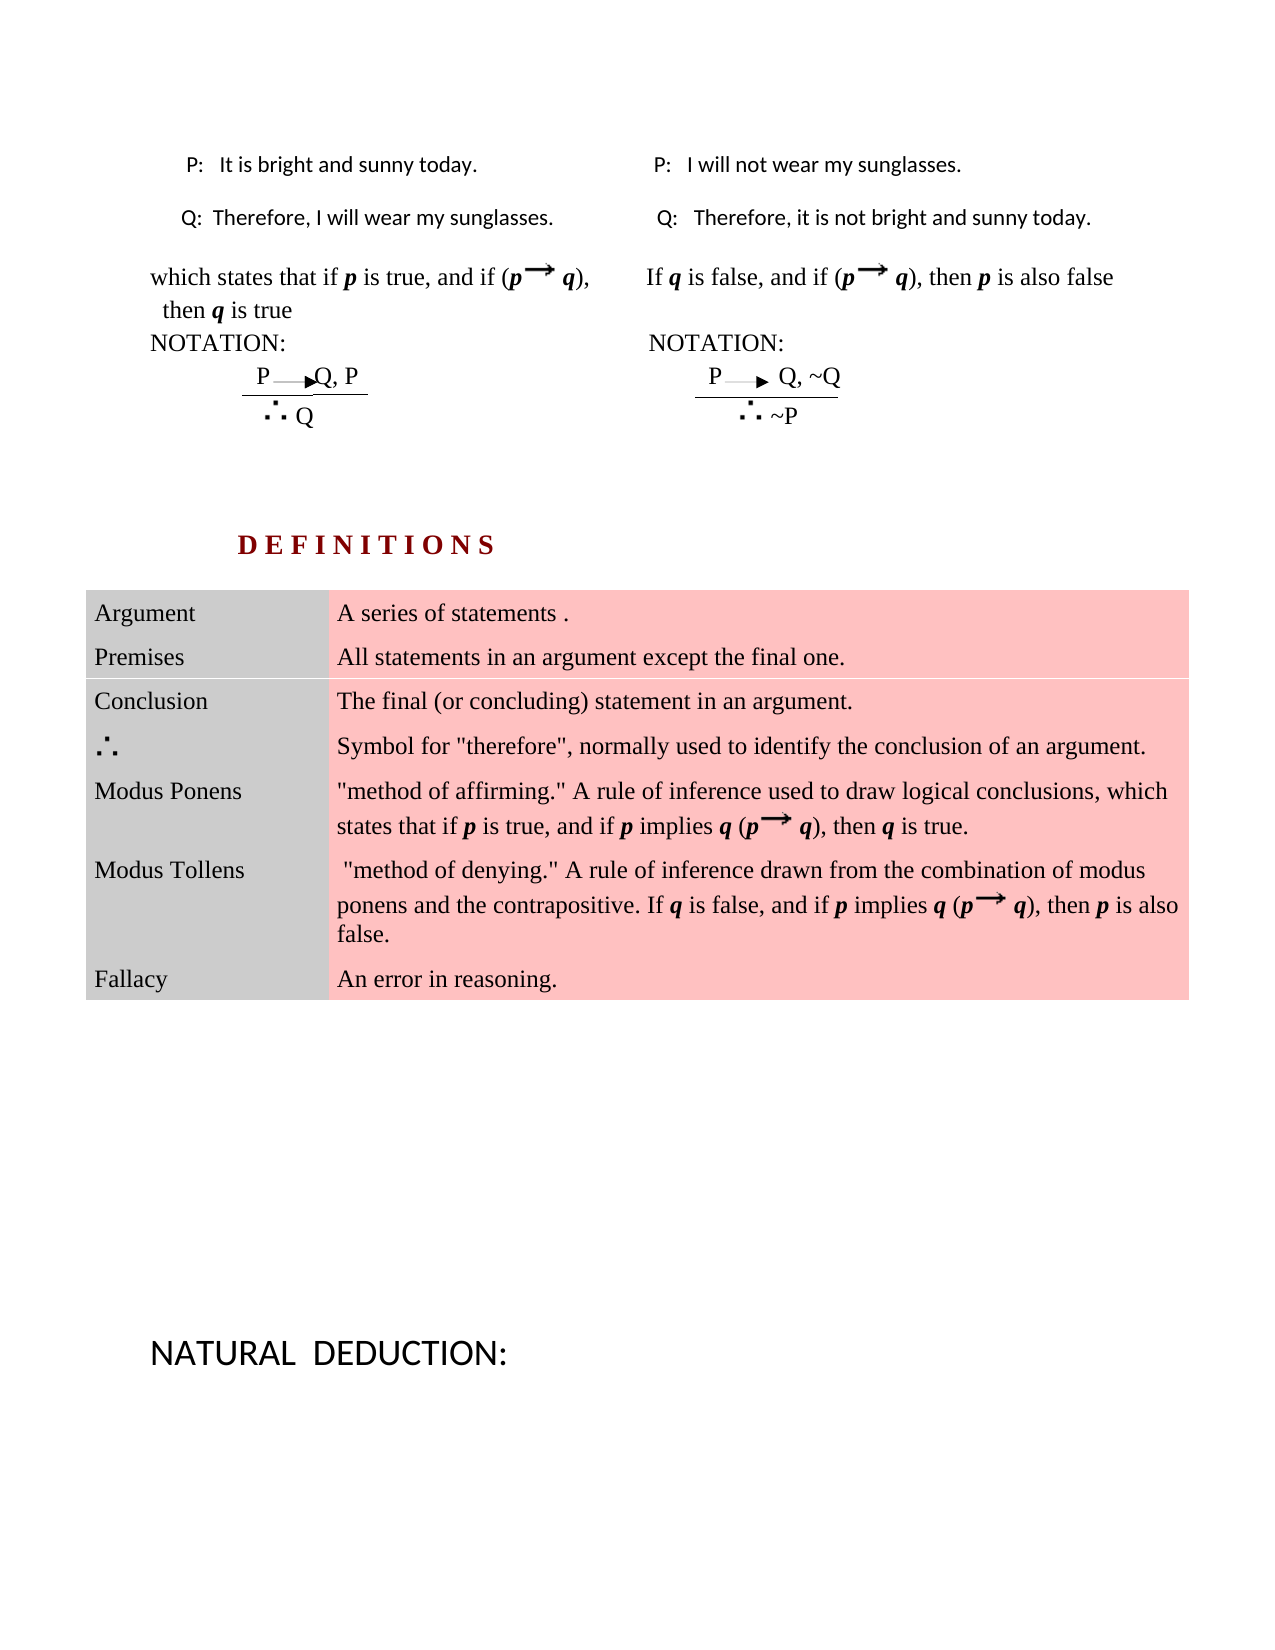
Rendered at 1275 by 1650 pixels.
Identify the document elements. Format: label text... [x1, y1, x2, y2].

text P Q, P P Q, ~Q [150, 361, 1125, 390]
text Q ~P [150, 394, 1125, 429]
table_cell The final (or concluding) statement in an argument. [329, 679, 1189, 723]
text Q: Therefore, I will wear my sunglasses. Q: Therefore, it is not bright and sunny today. [150, 203, 1125, 231]
table_cell Symbol for "therefore", normally used to identify the conclusion of an argument. [329, 723, 1189, 768]
table_header Argument [86, 590, 329, 634]
text which states that if p is true, and if (pq), If q is false, and if (pq), then p is also false [150, 256, 1125, 291]
picture [855, 256, 896, 286]
picture [973, 884, 1014, 914]
table_cell "method of denying." A rule of inference drawn from the combination of modus ponens and the contrapositive. If q is false, and if p implies q (pq), then p is also false. [329, 848, 1189, 956]
picture [262, 396, 289, 425]
table_cell All statements in an argument except the final one. [329, 634, 1189, 678]
text NATURAL DEDUCTION: [150, 1329, 1125, 1375]
list D E F I N I T I O N S [225, 528, 1125, 561]
table_header A series of statements . [329, 590, 1189, 634]
text NOTATION: NOTATION: [150, 328, 1125, 357]
text P: It is bright and sunny today. P: I will not wear my sunglasses. [150, 150, 1125, 178]
table_cell Premises [86, 634, 329, 678]
table_cell Fallacy [86, 956, 329, 1000]
table_cell Conclusion [86, 679, 329, 723]
table_cell Modus Tollens [86, 848, 329, 956]
picture [737, 398, 764, 425]
table_cell An error in reasoning. [329, 956, 1189, 1000]
table_cell [86, 723, 329, 768]
picture [94, 730, 121, 761]
table_cell Modus Ponens [86, 768, 329, 848]
table_cell "method of affirming." A rule of inference used to draw logical conclusions, which states that if p is true, and if p implies q (pq), then q is true. [329, 768, 1189, 848]
picture [758, 804, 800, 835]
picture [522, 256, 563, 286]
text then q is true [150, 295, 1125, 324]
